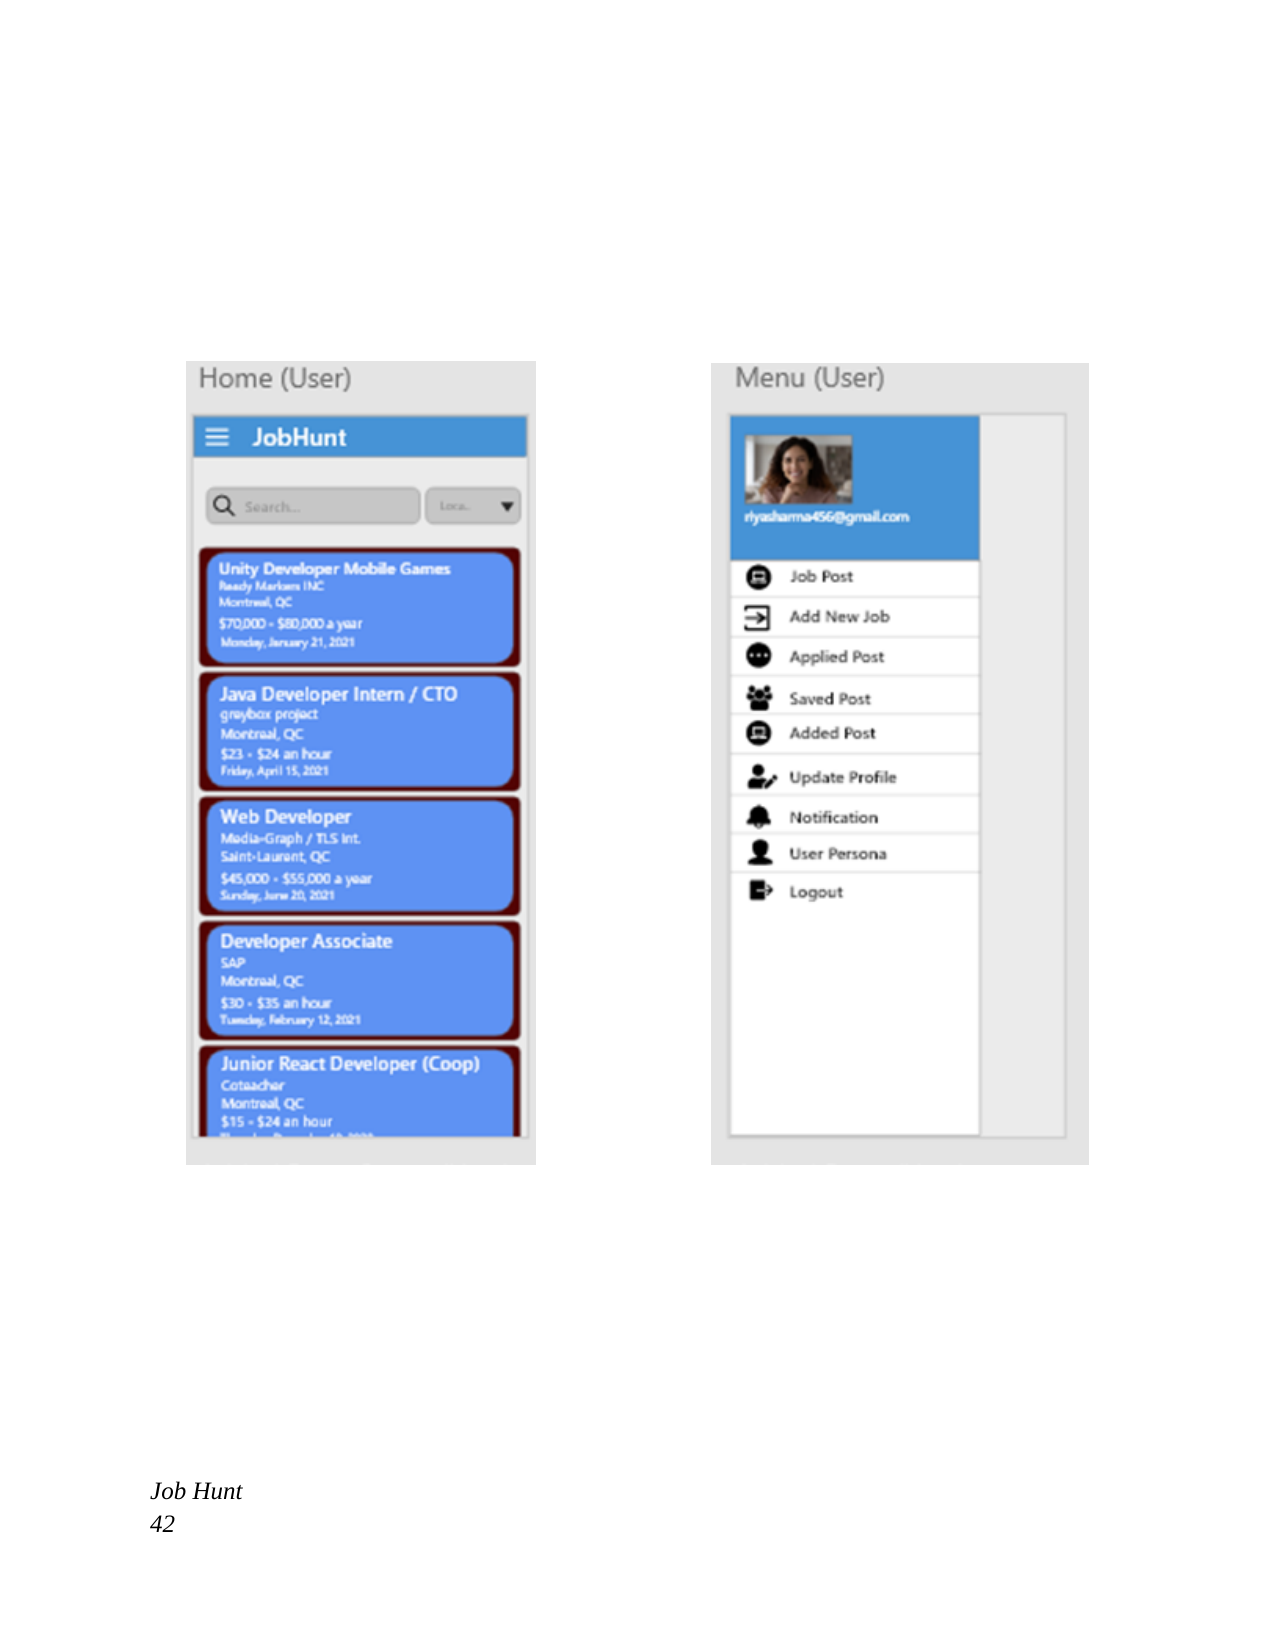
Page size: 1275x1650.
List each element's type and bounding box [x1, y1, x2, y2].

picture [711, 363, 1089, 1165]
picture [186, 361, 536, 1165]
